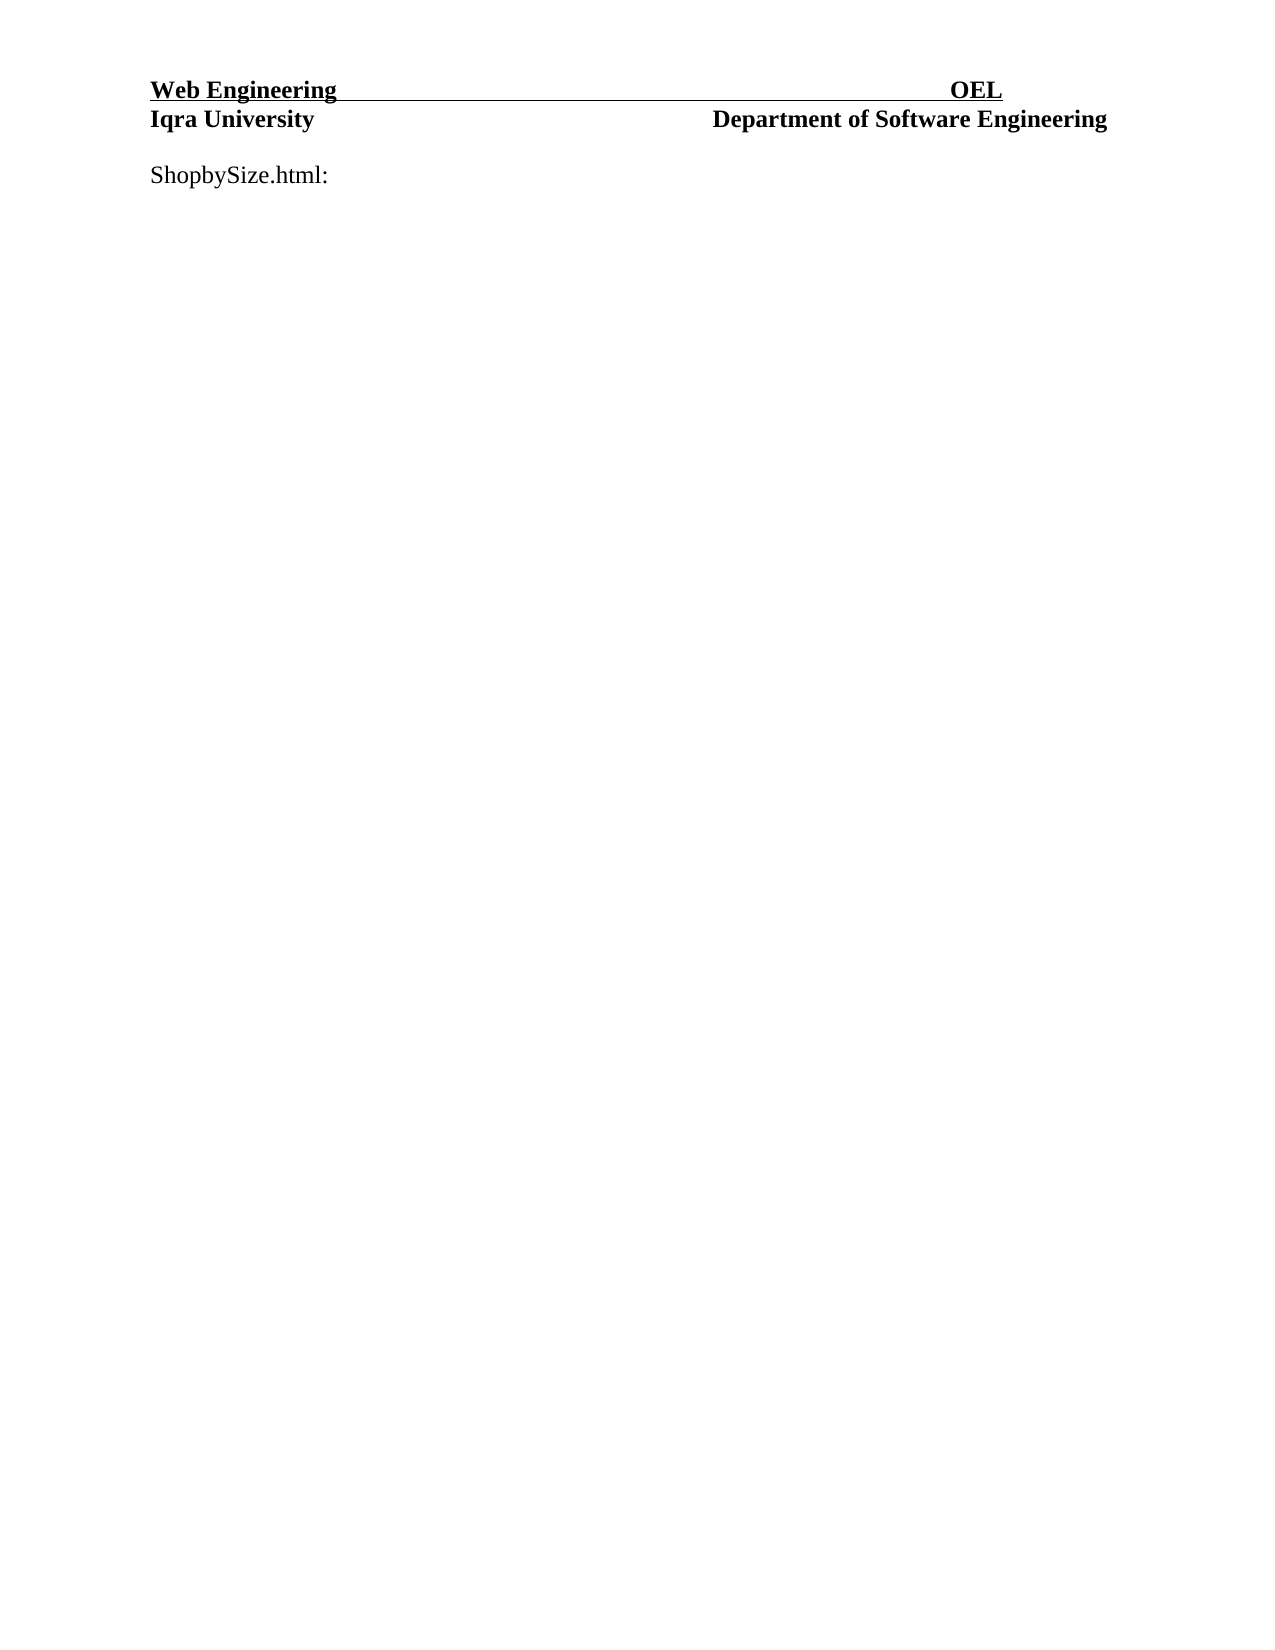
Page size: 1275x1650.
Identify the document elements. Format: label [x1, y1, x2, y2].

text [150, 161, 1125, 189]
